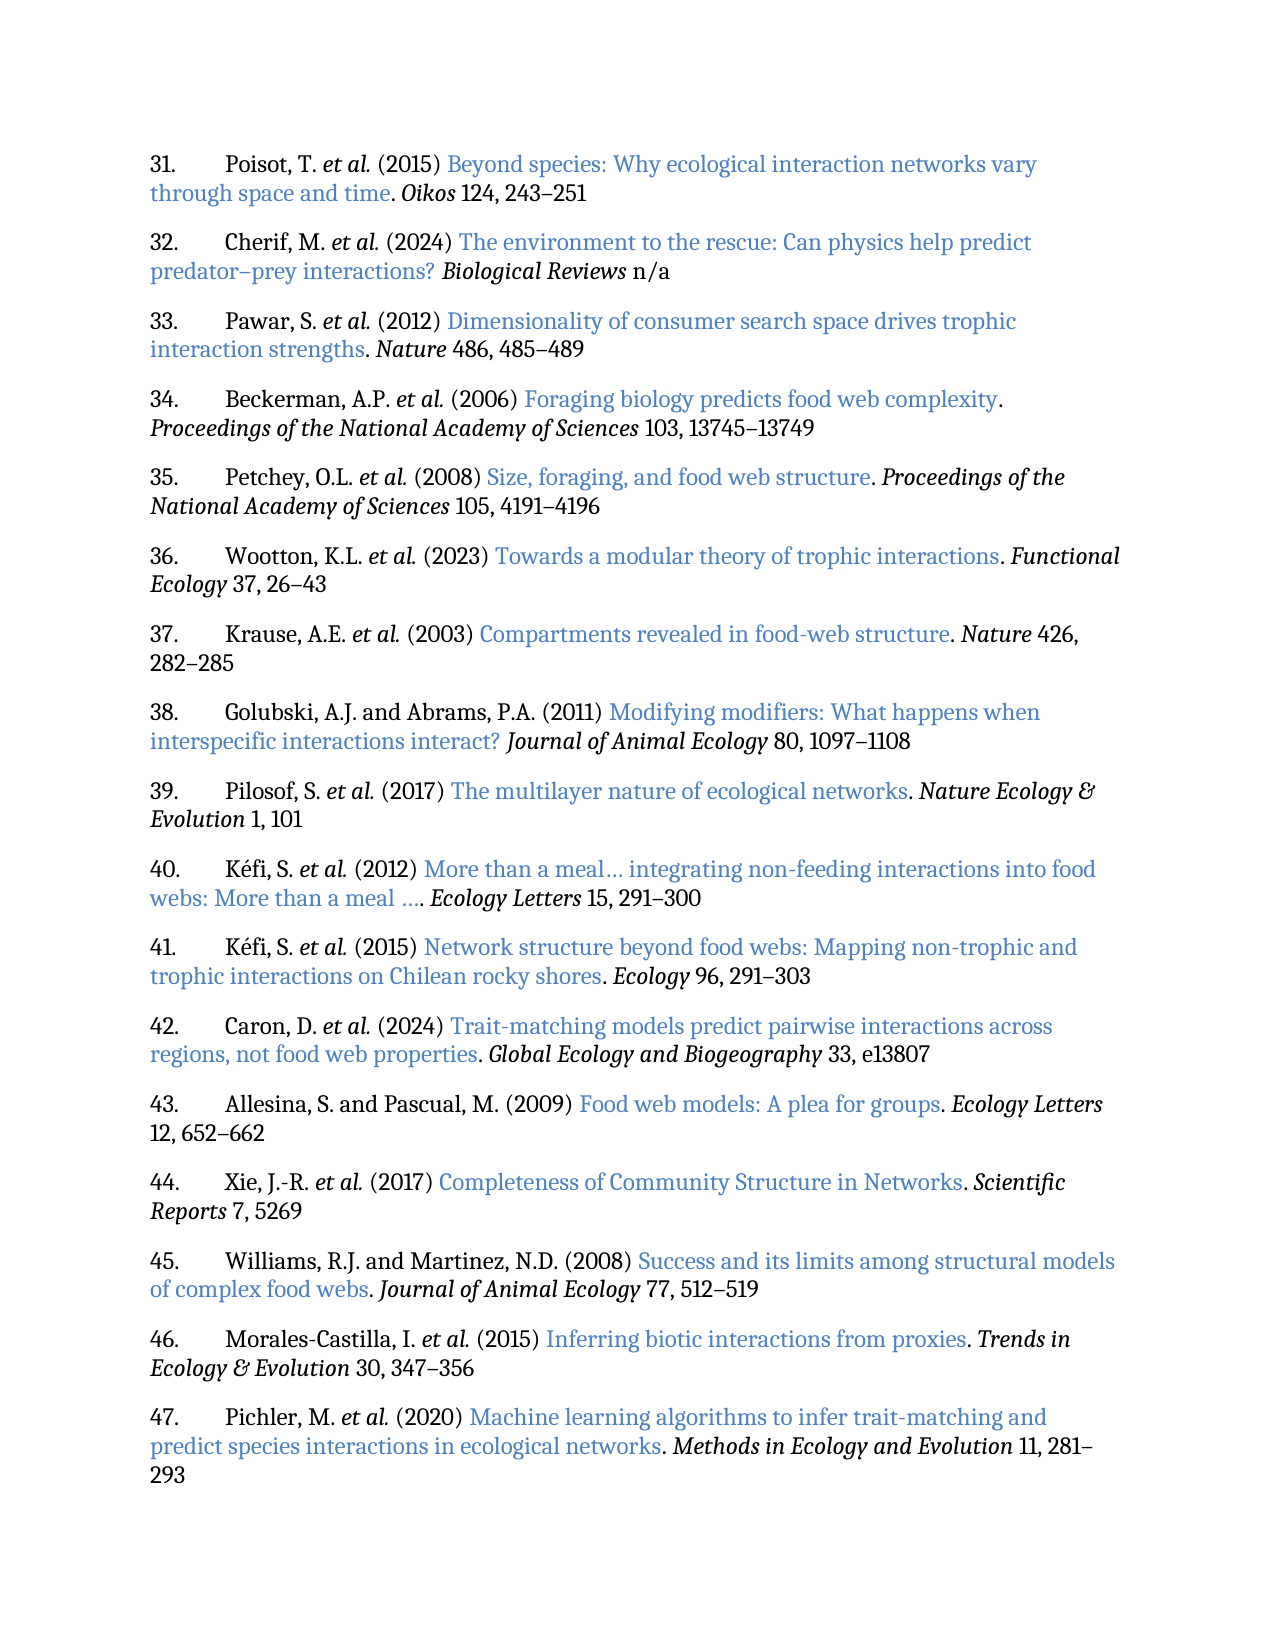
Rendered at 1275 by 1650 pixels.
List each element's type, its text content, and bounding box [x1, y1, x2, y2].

text 34. Beckerman, A.P. et al. (2006) Foraging biology predicts food web complexity. Proceedings of the National Academy of Sciences 103, 13745–13749 [150, 385, 1125, 442]
text 46. Morales-Castilla, I. et al. (2015) Inferring biotic interactions from proxies. Trends in Ecology & Evolution 30, 347–356 [150, 1325, 1125, 1382]
text 42. Caron, D. et al. (2024) Trait-matching models predict pairwise interactions across regions, not food web properties. Global Ecology and Biogeography 33, e13807 [150, 1012, 1125, 1069]
text 38. Golubski, A.J. and Abrams, P.A. (2011) Modifying modifiers: What happens when interspecific interactions interact? Journal of Animal Ecology 80, 1097–1108 [150, 698, 1125, 756]
text 35. Petchey, O.L. et al. (2008) Size, foraging, and food web structure. Proceedings of the National Academy of Sciences 105, 4191–4196 [150, 463, 1125, 521]
text 33. Pawar, S. et al. (2012) Dimensionality of consumer search space drives trophic interaction strengths. Nature 486, 485–489 [150, 307, 1125, 364]
text 39. Pilosof, S. et al. (2017) The multilayer nature of ecological networks. Nature Ecology & Evolution 1, 101 [150, 777, 1125, 834]
text 32. Cherif, M. et al. (2024) The environment to the rescue: Can physics help predict predator–prey interactions? Biological Reviews n/a [150, 228, 1125, 286]
text 40. Kéfi, S. et al. (2012) More than a meal… integrating non-feeding interactions into food webs: More than a meal …. Ecology Letters 15, 291–300 [150, 855, 1125, 912]
text 47. Pichler, M. et al. (2020) Machine learning algorithms to infer trait-matching and predict species interactions in ecological networks. Methods in Ecology and Evolution 11, 281–293 [150, 1403, 1125, 1489]
text 36. Wootton, K.L. et al. (2023) Towards a modular theory of trophic interactions. Functional Ecology 37, 26–43 [150, 542, 1125, 599]
text 43. Allesina, S. and Pascual, M. (2009) Food web models: A plea for groups. Ecology Letters 12, 652–662 [150, 1090, 1125, 1147]
text 44. Xie, J.-R. et al. (2017) Completeness of Community Structure in Networks. Scientific Reports 7, 5269 [150, 1168, 1125, 1226]
text 31. Poisot, T. et al. (2015) Beyond species: Why ecological interaction networks vary through space and time. Oikos 124, 243–251 [150, 150, 1125, 207]
text 41. Kéfi, S. et al. (2015) Network structure beyond food webs: Mapping non-trophic and trophic interactions on Chilean rocky shores. Ecology 96, 291–303 [150, 933, 1125, 991]
text 37. Krause, A.E. et al. (2003) Compartments revealed in food-web structure. Nature 426, 282–285 [150, 620, 1125, 677]
text 45. Williams, R.J. and Martinez, N.D. (2008) Success and its limits among structural models of complex food webs. Journal of Animal Ecology 77, 512–519 [150, 1247, 1125, 1304]
